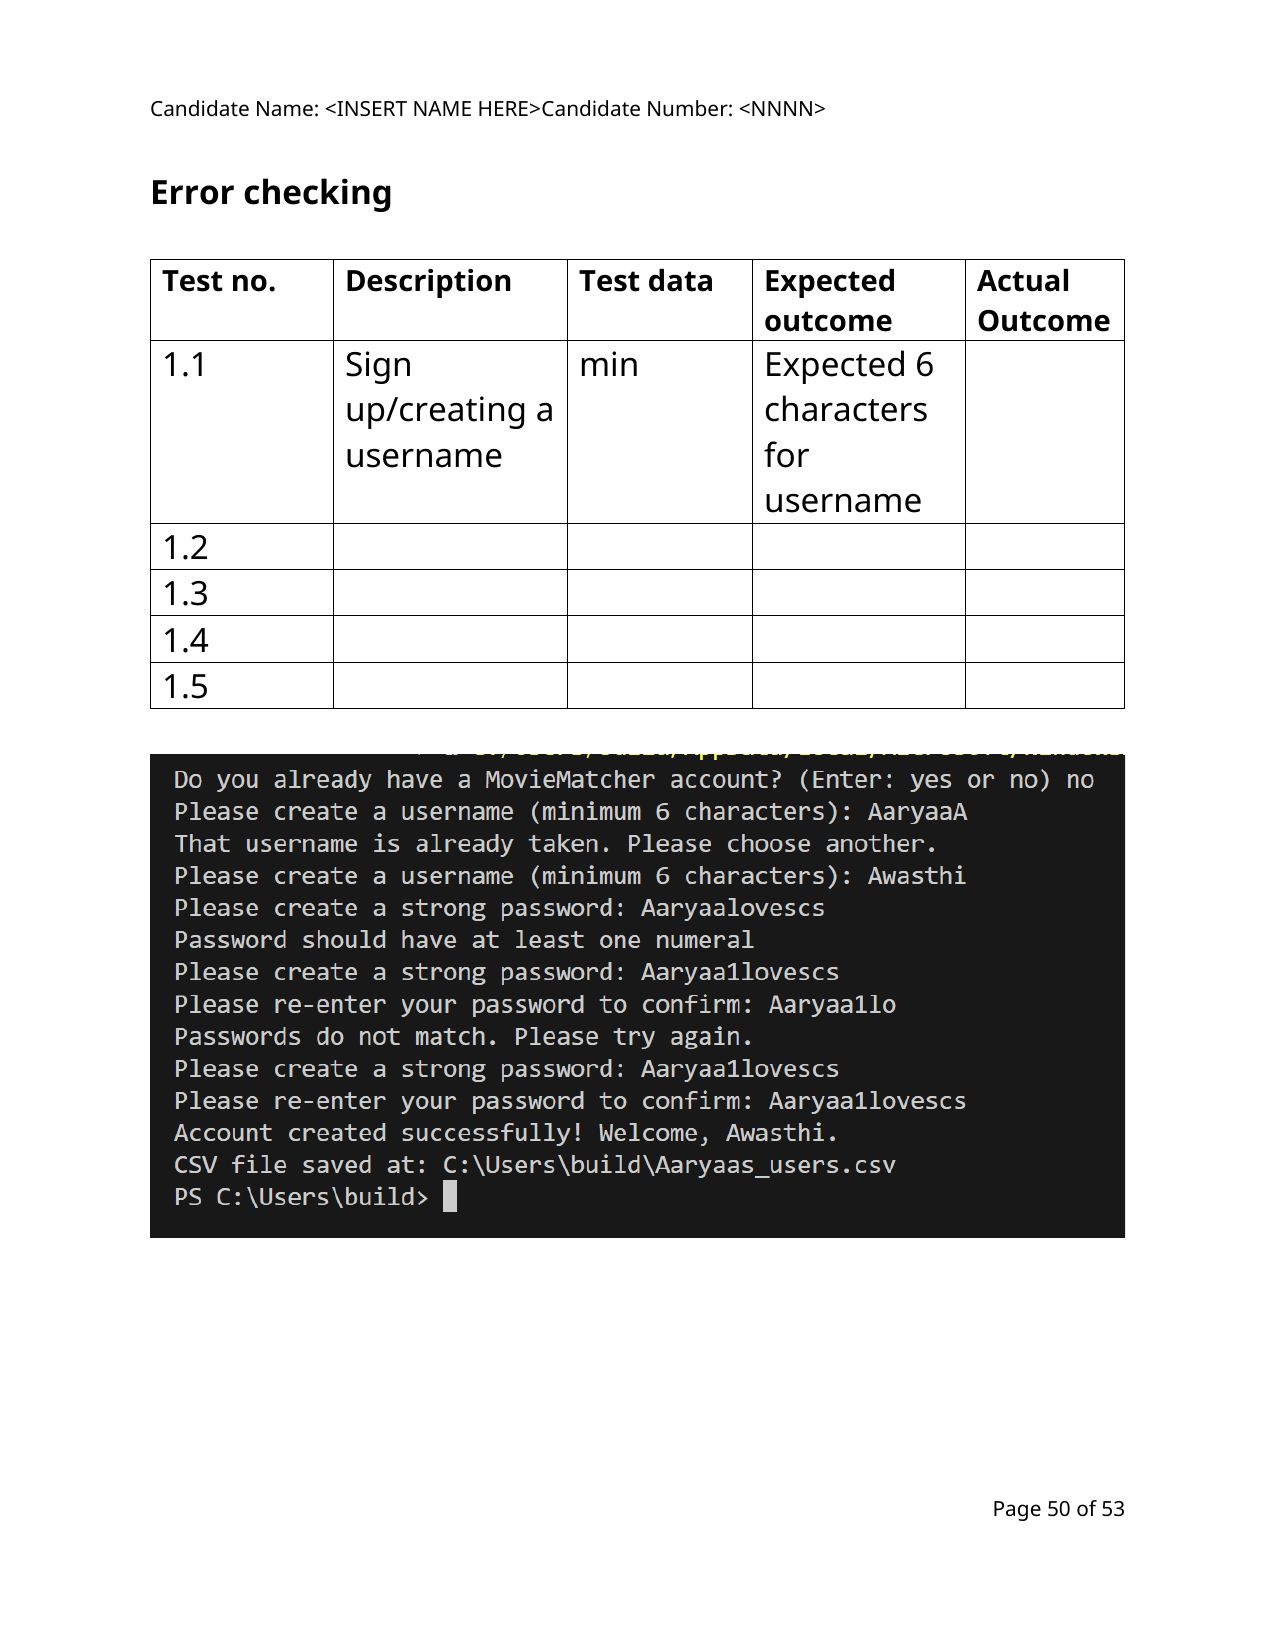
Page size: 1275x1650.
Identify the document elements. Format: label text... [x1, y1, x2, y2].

table_cell 1.4 [151, 616, 333, 662]
table_cell min [568, 341, 752, 522]
table_header Test data [568, 260, 752, 340]
table_cell [753, 570, 965, 615]
table_cell 1.5 [151, 663, 333, 708]
table_cell Expected 6 characters for username [753, 341, 965, 522]
table_header Test no. [151, 260, 333, 340]
table_cell Sign up/creating a username [334, 341, 567, 522]
table_header Actual Outcome [966, 260, 1124, 340]
table_cell [966, 570, 1124, 615]
picture [150, 754, 1125, 1238]
table_cell [334, 524, 567, 569]
table_cell 1.2 [151, 524, 333, 569]
table_cell [334, 616, 567, 662]
table_cell [966, 341, 1124, 522]
table_cell [568, 663, 752, 708]
table_cell [753, 663, 965, 708]
table_cell [568, 616, 752, 662]
table_cell [568, 524, 752, 569]
text Error checking [150, 168, 1125, 214]
table_header Expected outcome [753, 260, 965, 340]
table_cell 1.3 [151, 570, 333, 615]
table_cell [966, 616, 1124, 662]
table_cell [753, 524, 965, 569]
table_cell [334, 570, 567, 615]
table_cell [966, 524, 1124, 569]
table_cell [753, 616, 965, 662]
table_cell [568, 570, 752, 615]
table_cell 1.1 [151, 341, 333, 522]
table_header Description [334, 260, 567, 340]
table_cell [966, 663, 1124, 708]
table_cell [334, 663, 567, 708]
